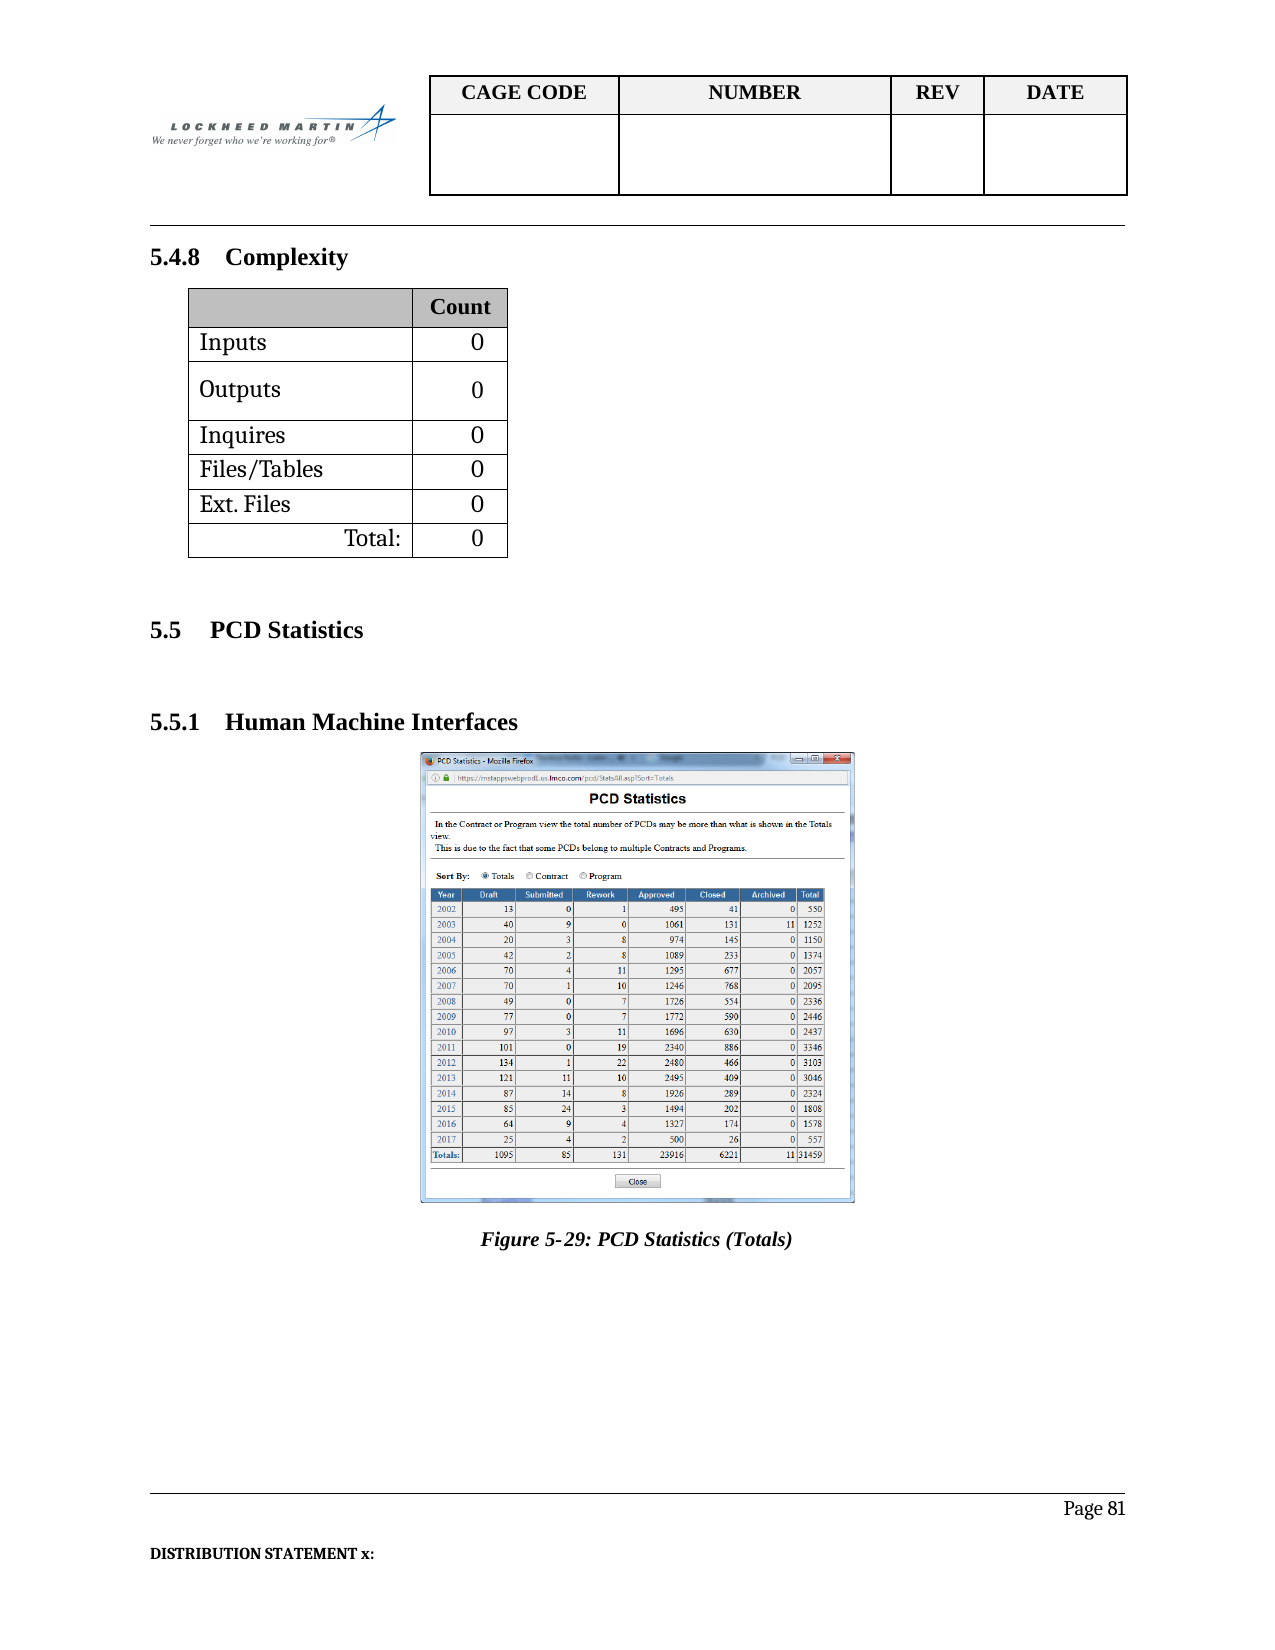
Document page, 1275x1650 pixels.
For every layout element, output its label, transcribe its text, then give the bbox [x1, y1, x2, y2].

subtitle Human Machine Interfaces [150, 707, 1125, 735]
table_cell 0 [413, 328, 507, 361]
subtitle Complexity [150, 242, 1125, 271]
table_cell Inputs [189, 328, 412, 361]
table_cell 0 [413, 455, 507, 488]
table_cell 0 [413, 524, 507, 557]
table_cell Ext. Files [189, 490, 412, 522]
picture [420, 752, 855, 1203]
picture [152, 104, 397, 146]
table_header Count [413, 289, 507, 327]
table_header [189, 289, 412, 327]
table_cell Outputs [189, 362, 412, 420]
table_cell Inquires [189, 421, 412, 454]
subtitle PCD Statistics [150, 616, 1125, 644]
table_cell 0 [413, 362, 507, 420]
table_cell 0 [413, 421, 507, 454]
table_cell 0 [413, 490, 507, 522]
table_cell Total: [189, 524, 412, 557]
table_cell Files/Tables [189, 455, 412, 488]
